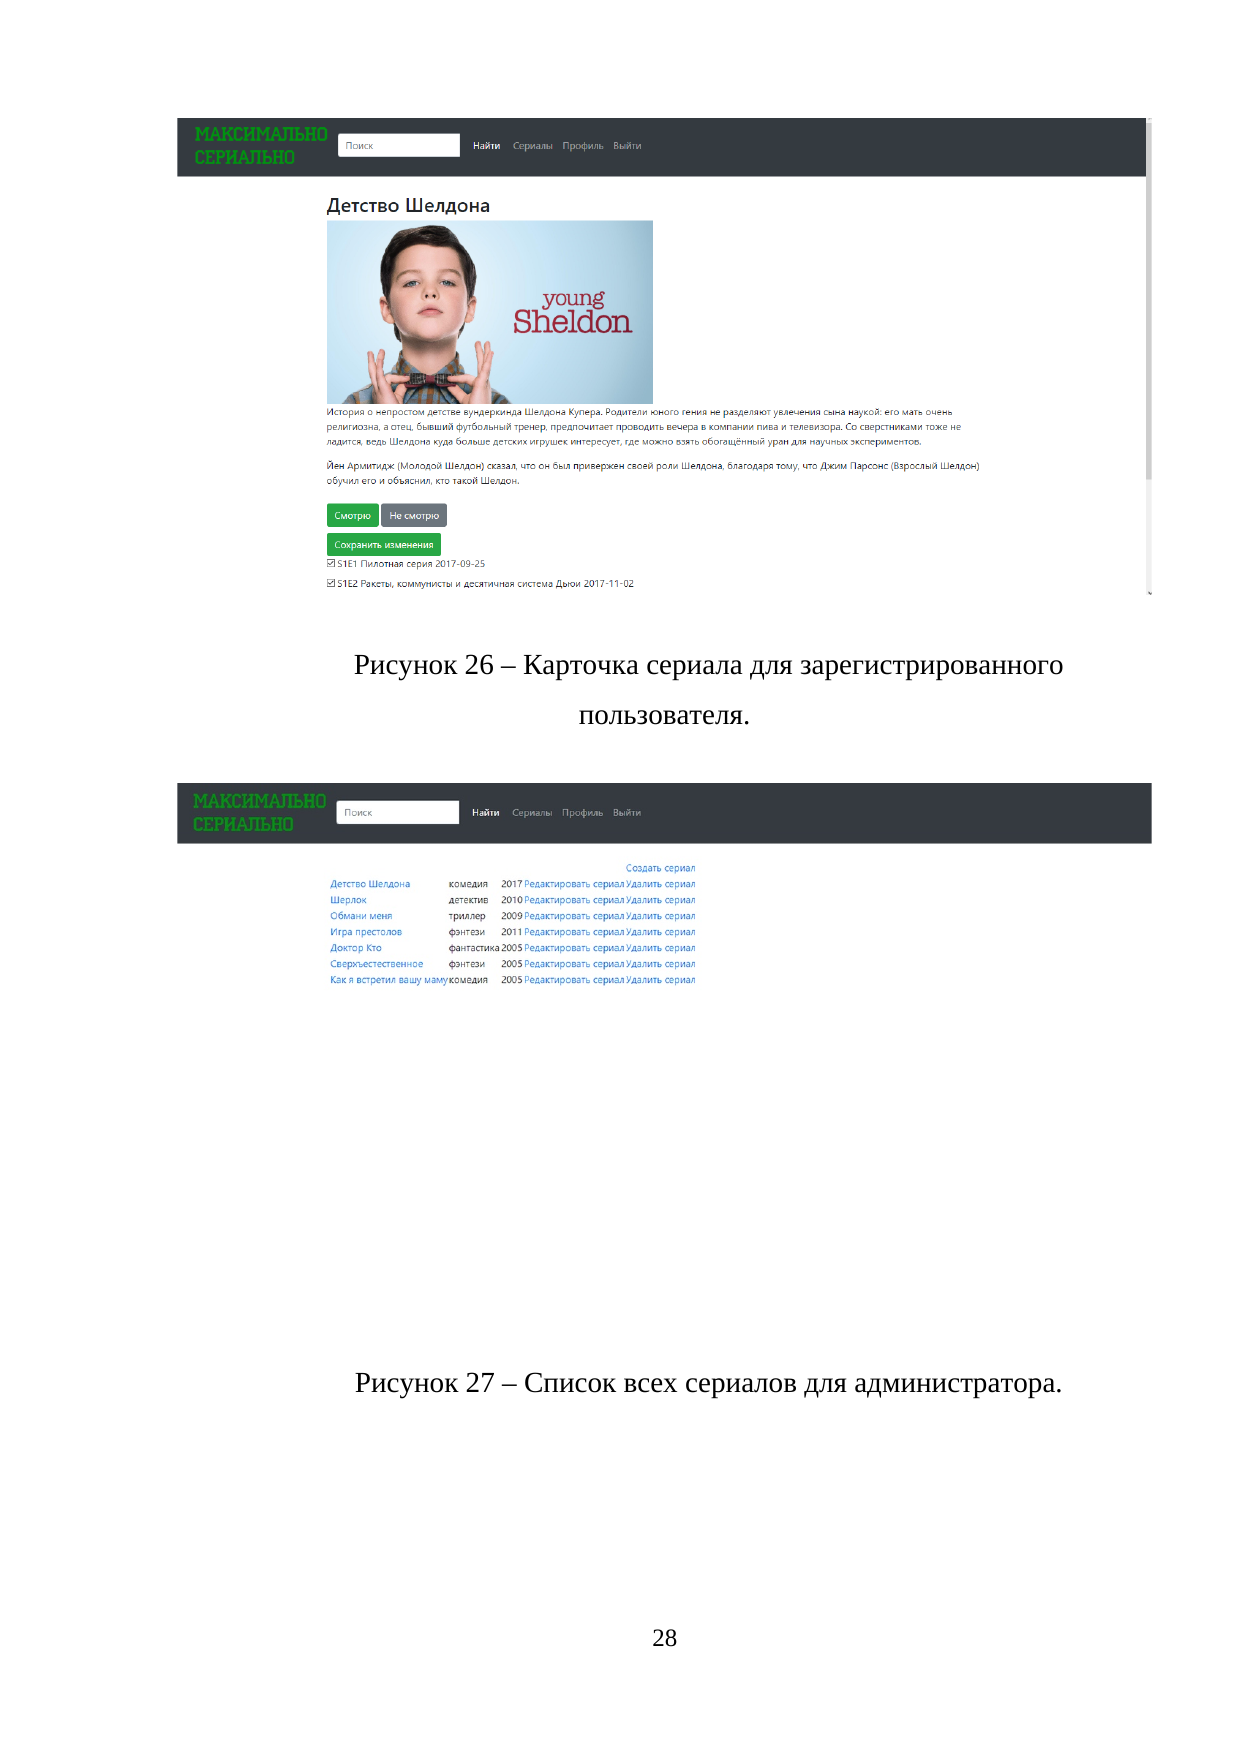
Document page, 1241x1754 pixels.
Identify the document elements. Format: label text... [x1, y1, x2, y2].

picture [177, 783, 1152, 1263]
text Рисунок 27 – Список всех сериалов для администратора. [177, 1366, 1152, 1399]
text Рисунок 26 – Карточка сериала для зарегистрированного пользователя. [177, 647, 1152, 731]
picture [177, 118, 1152, 595]
